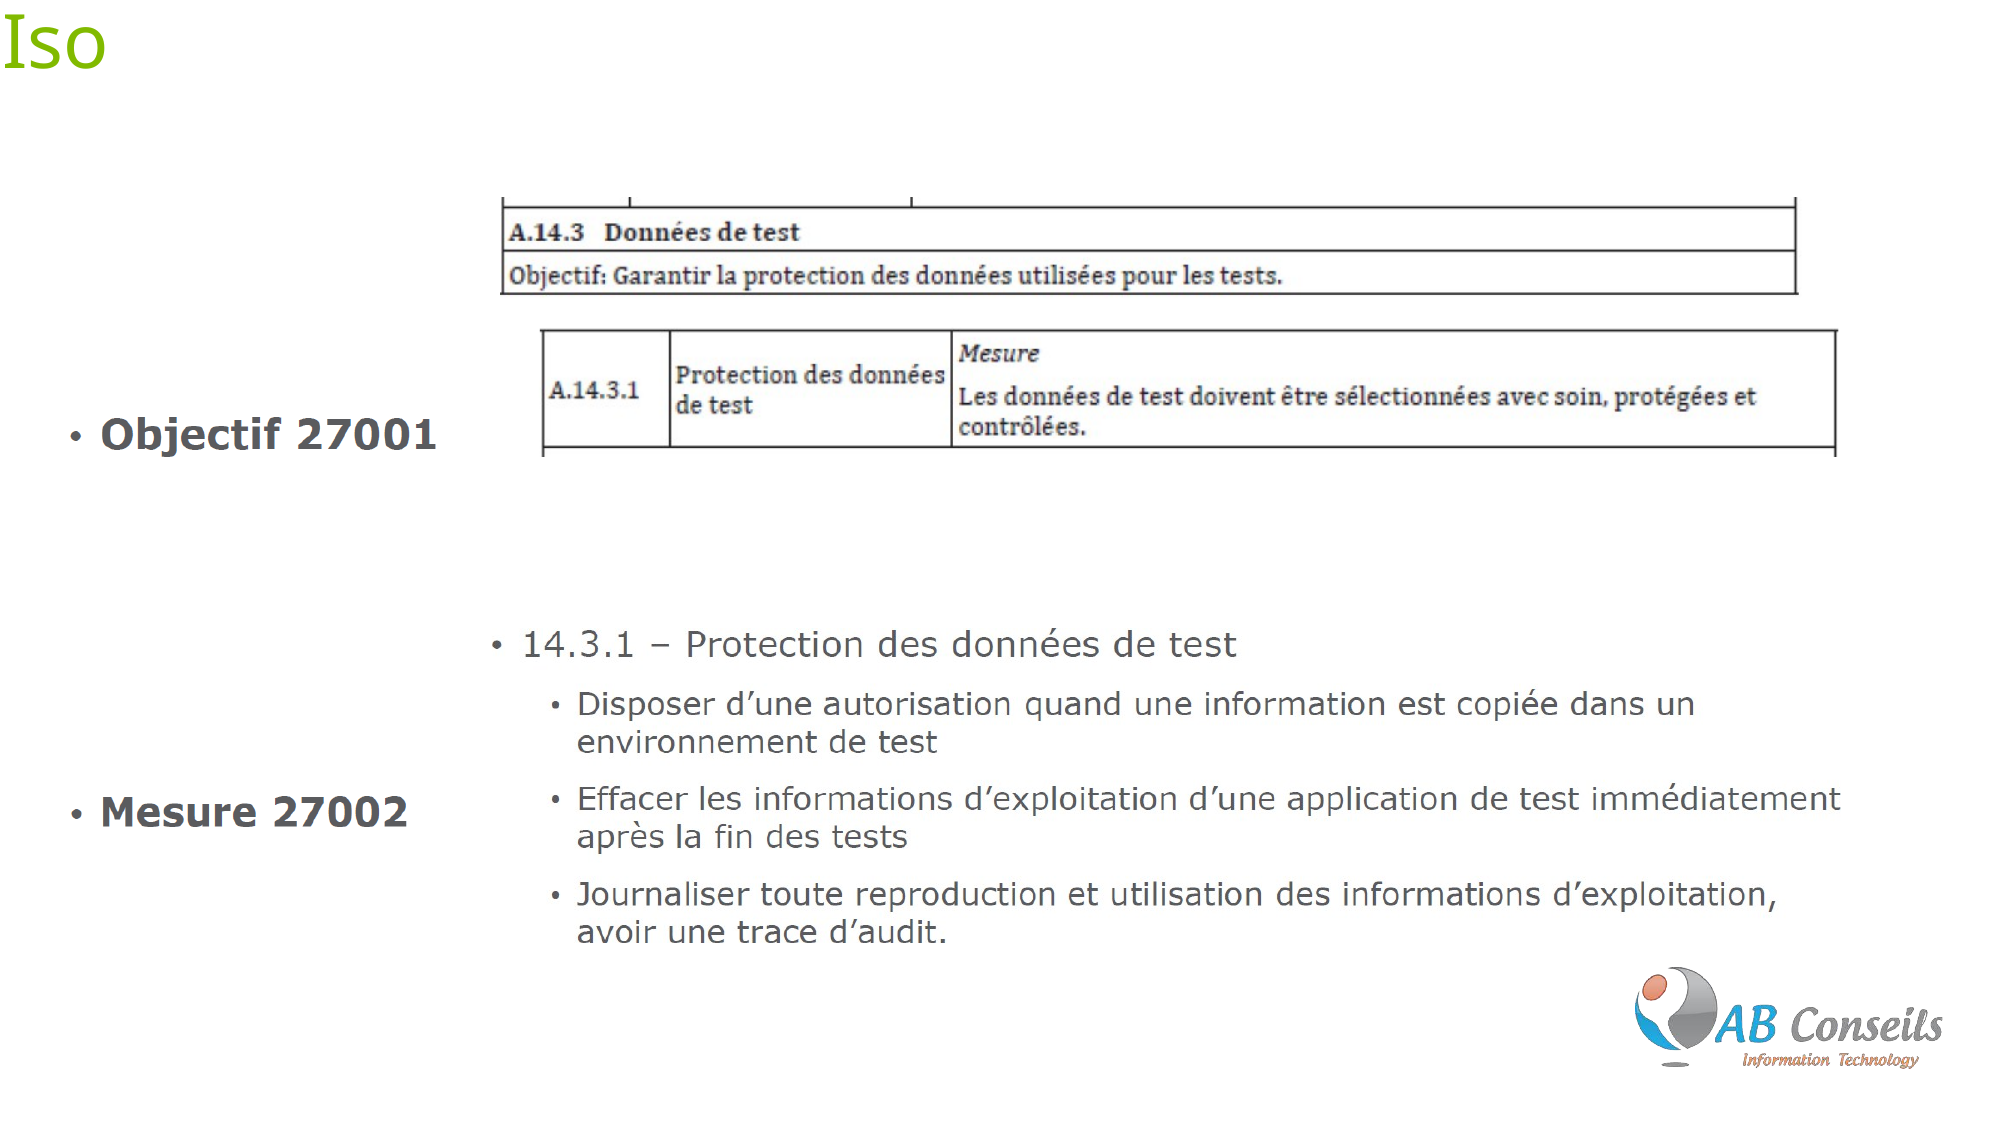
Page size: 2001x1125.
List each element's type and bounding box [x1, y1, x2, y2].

picture [70, 796, 407, 827]
picture [69, 417, 436, 457]
picture [491, 628, 1841, 943]
picture [500, 197, 1839, 457]
picture [1635, 967, 1943, 1069]
